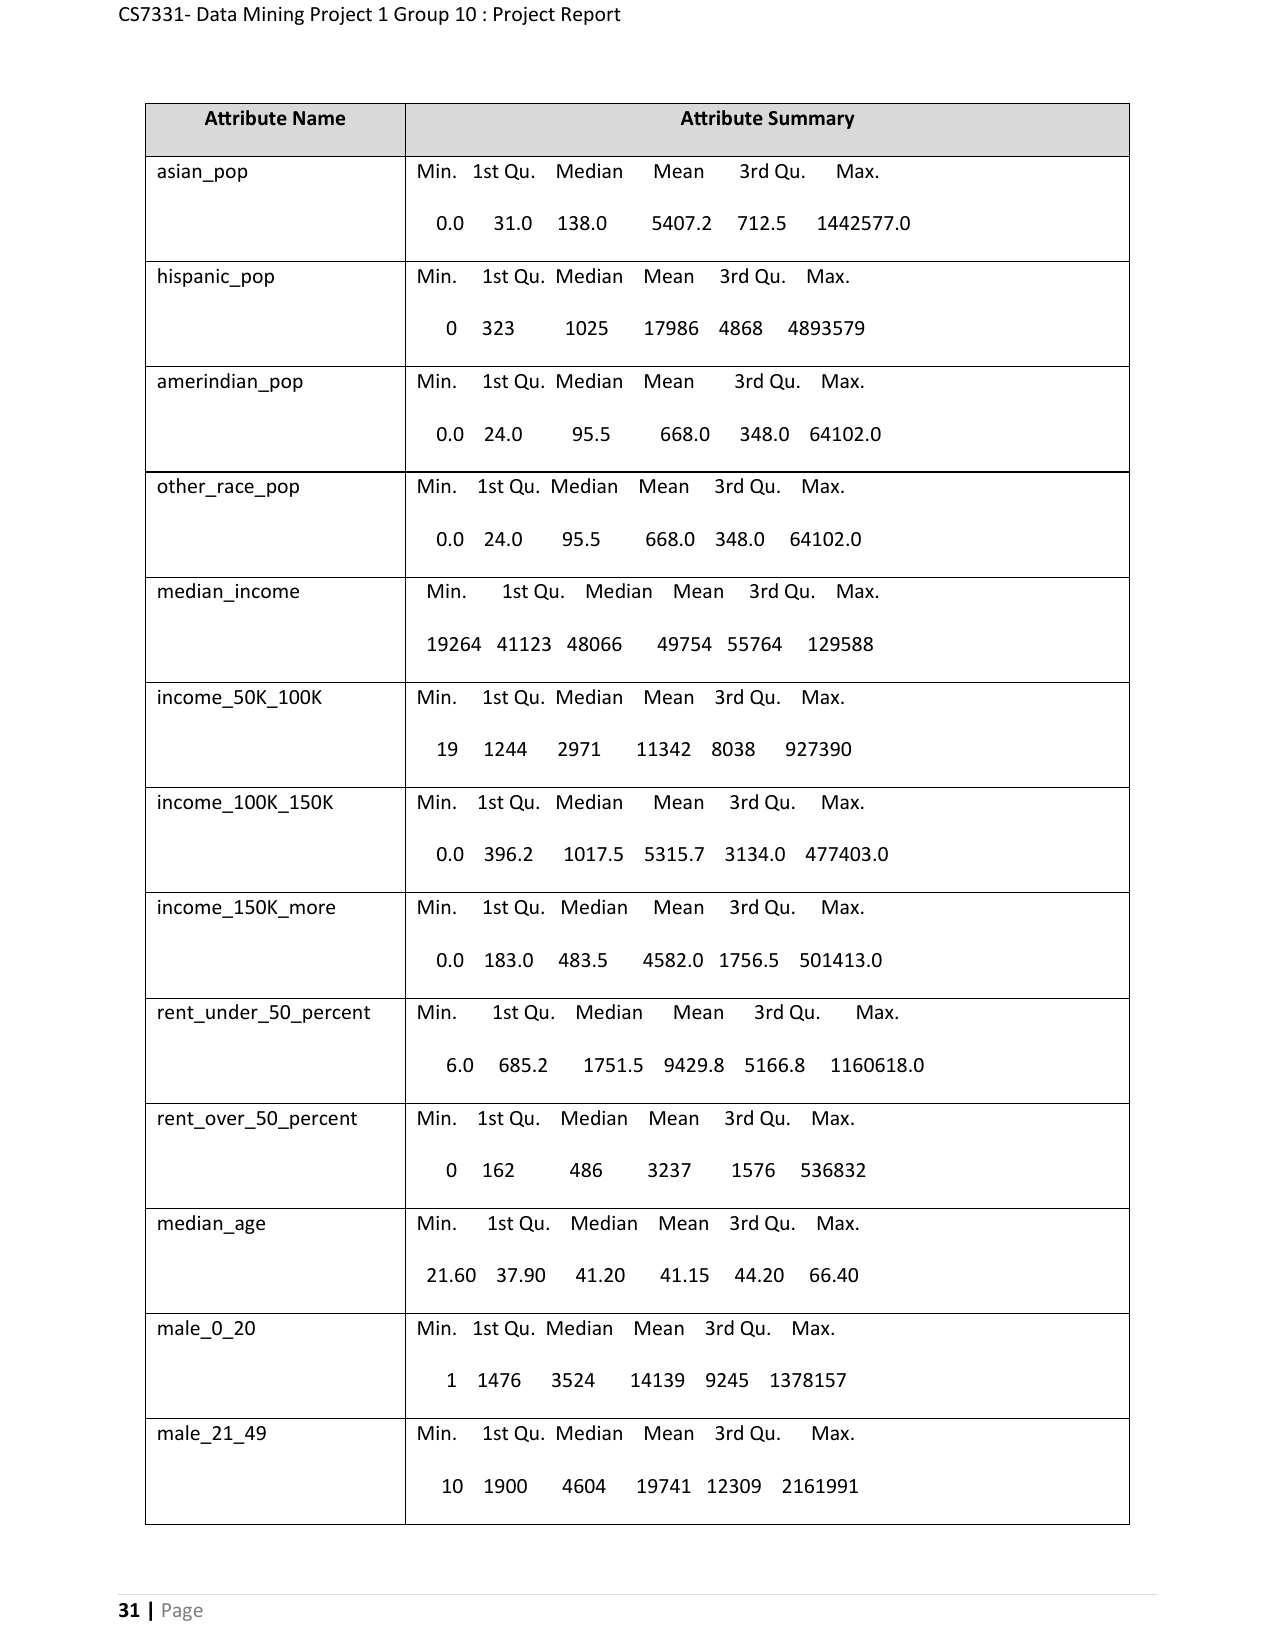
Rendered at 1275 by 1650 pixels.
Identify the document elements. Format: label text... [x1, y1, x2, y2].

table_cell Min. 1st Qu. Median Mean 3rd Qu. Max. 19 1244 2971 11342 8038 927390 [406, 683, 1129, 787]
table_cell Min. 1st Qu. Median Mean 3rd Qu. Max. 0.0 396.2 1017.5 5315.7 3134.0 477403.0 [406, 788, 1129, 892]
table_cell Min. 1st Qu. Median Mean 3rd Qu. Max. 0.0 24.0 95.5 668.0 348.0 64102.0 [406, 473, 1129, 577]
table_cell Min. 1st Qu. Median Mean 3rd Qu. Max. 19264 41123 48066 49754 55764 129588 [406, 578, 1129, 682]
table_cell male_0_20 [146, 1314, 405, 1418]
table_cell income_50K_100K [146, 683, 405, 787]
table_header Attribute Summary [406, 104, 1129, 156]
table_cell income_100K_150K [146, 788, 405, 892]
table_cell hispanic_pop [146, 262, 405, 366]
table_cell income_150K_more [146, 893, 405, 997]
table_cell rent_over_50_percent [146, 1104, 405, 1208]
table_cell Min. 1st Qu. Median Mean 3rd Qu. Max. 1 1476 3524 14139 9245 1378157 [406, 1314, 1129, 1418]
table_cell rent_under_50_percent [146, 999, 405, 1103]
table_cell Min. 1st Qu. Median Mean 3rd Qu. Max. 21.60 37.90 41.20 41.15 44.20 66.40 [406, 1209, 1129, 1313]
table_cell median_age [146, 1209, 405, 1313]
table_header Attribute Name [146, 104, 405, 156]
table_cell asian_pop [146, 157, 405, 261]
table_cell Min. 1st Qu. Median Mean 3rd Qu. Max. 0 323 1025 17986 4868 4893579 [406, 262, 1129, 366]
table_cell Min. 1st Qu. Median Mean 3rd Qu. Max. 10 1900 4604 19741 12309 2161991 [406, 1419, 1129, 1523]
table_cell Min. 1st Qu. Median Mean 3rd Qu. Max. 0.0 31.0 138.0 5407.2 712.5 1442577.0 [406, 157, 1129, 261]
table_cell median_income [146, 578, 405, 682]
table_cell male_21_49 [146, 1419, 405, 1523]
table_cell other_race_pop [146, 473, 405, 577]
table_cell Min. 1st Qu. Median Mean 3rd Qu. Max. 0.0 183.0 483.5 4582.0 1756.5 501413.0 [406, 893, 1129, 997]
table_cell Min. 1st Qu. Median Mean 3rd Qu. Max. 0 162 486 3237 1576 536832 [406, 1104, 1129, 1208]
table_cell Min. 1st Qu. Median Mean 3rd Qu. Max. 0.0 24.0 95.5 668.0 348.0 64102.0 [406, 367, 1129, 471]
table_cell amerindian_pop [146, 367, 405, 471]
table_cell Min. 1st Qu. Median Mean 3rd Qu. Max. 6.0 685.2 1751.5 9429.8 5166.8 1160618.0 [406, 999, 1129, 1103]
